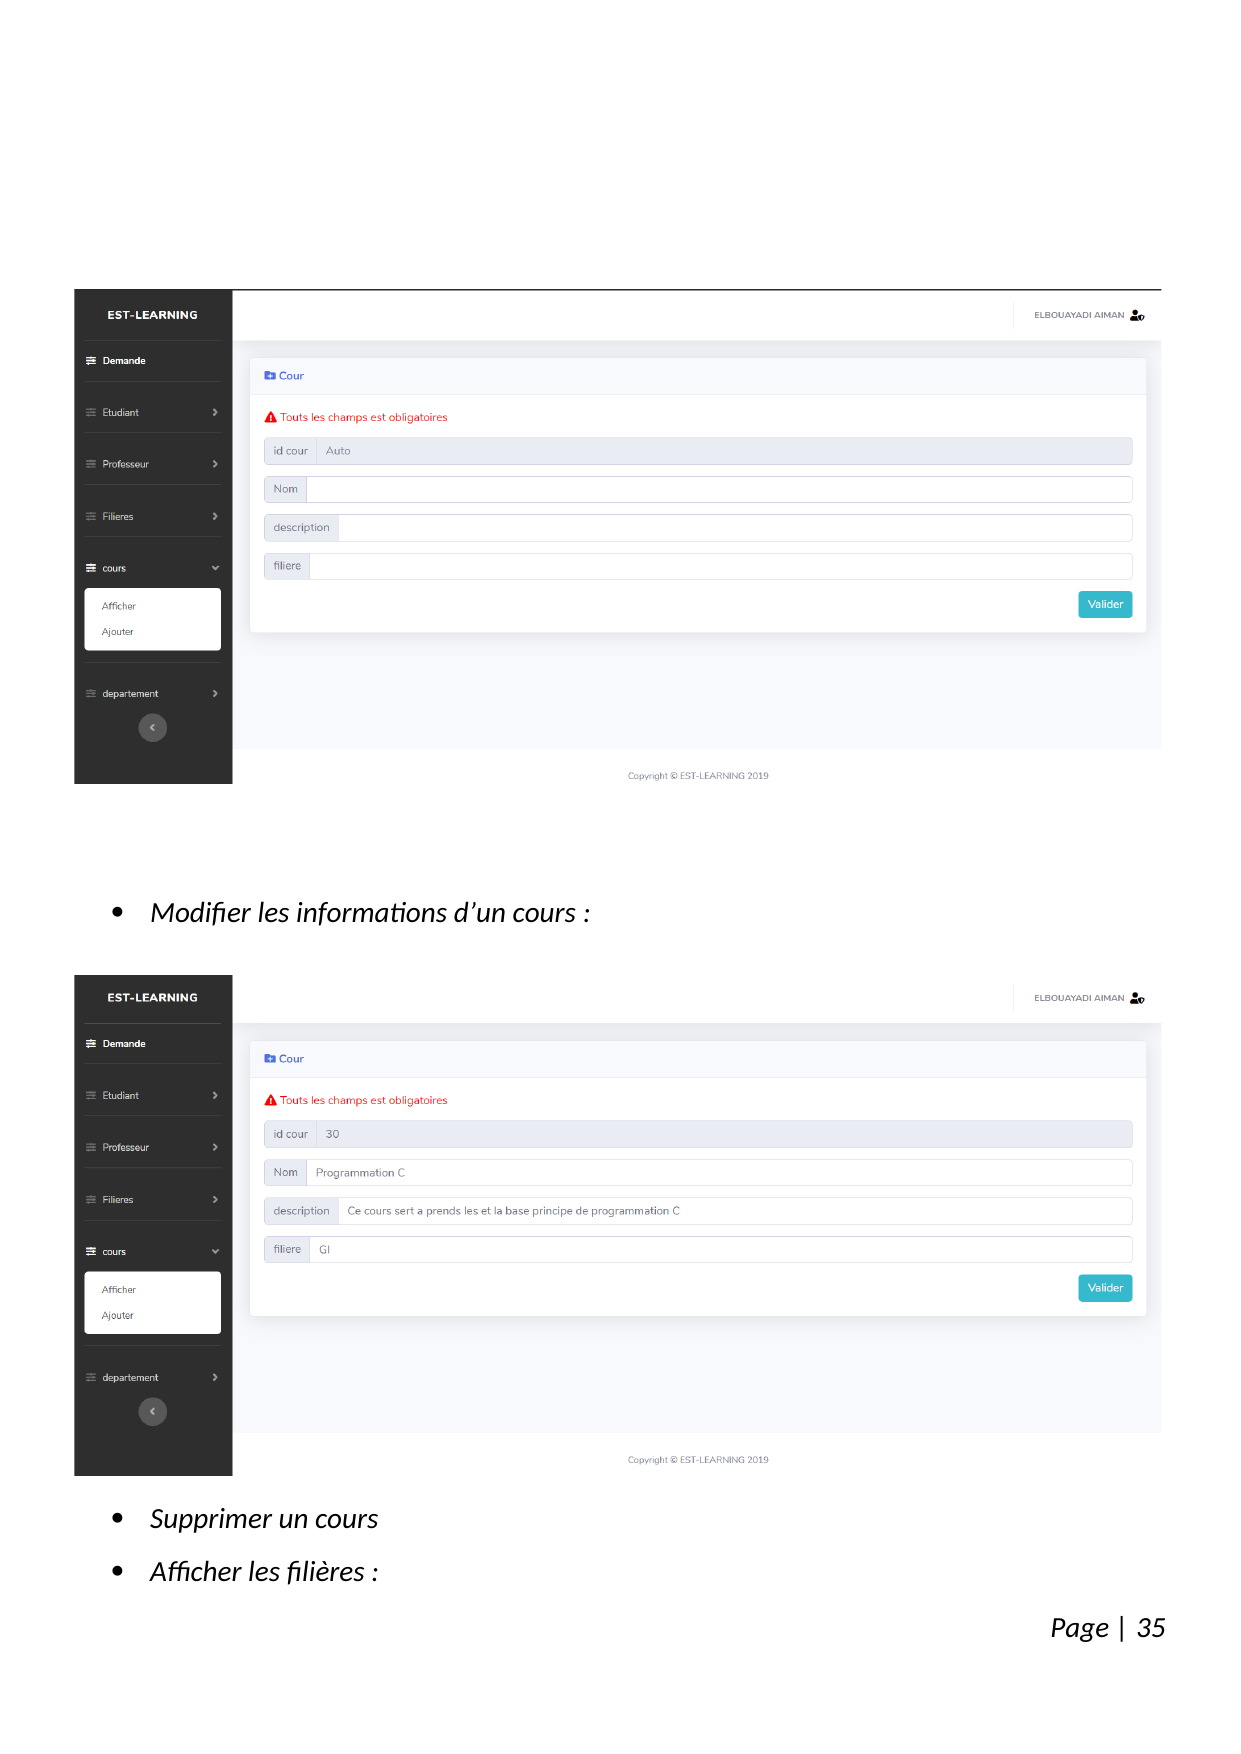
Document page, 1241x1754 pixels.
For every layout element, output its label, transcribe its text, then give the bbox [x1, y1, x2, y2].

list Modifier les informations d’un cours : [112, 894, 1165, 930]
list Afficher les filières : [112, 1553, 1165, 1589]
picture [73, 289, 1160, 783]
picture [73, 975, 1160, 1475]
